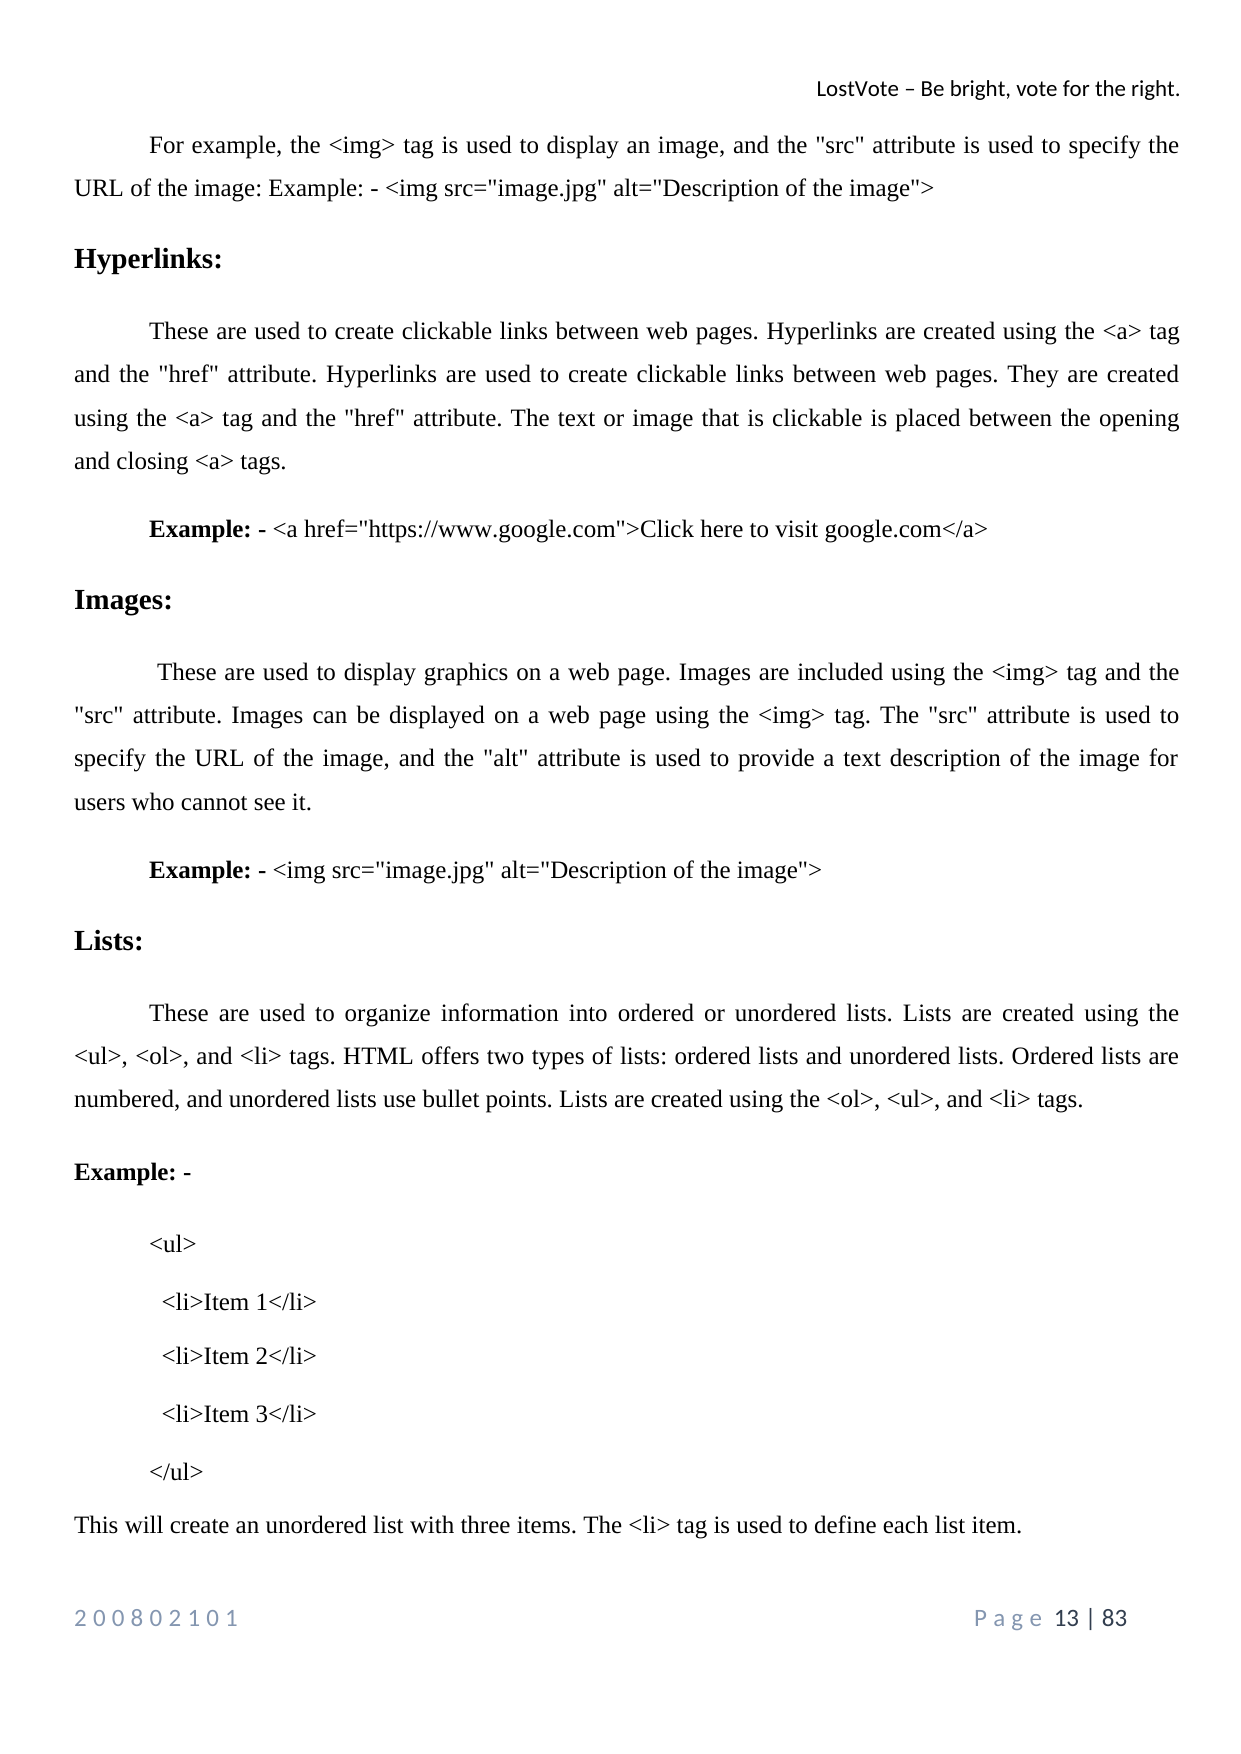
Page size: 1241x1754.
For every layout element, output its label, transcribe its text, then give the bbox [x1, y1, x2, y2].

text Images: [74, 582, 1181, 616]
text <ul> [149, 1229, 1181, 1258]
text Example: - <img src="image.jpg" alt="Description of the image"> [74, 855, 1181, 883]
text <li>Item 3</li> [149, 1399, 1181, 1427]
text Example: - [74, 1157, 1181, 1186]
text Hyperlinks: [74, 241, 1181, 274]
text </ul> [149, 1457, 1181, 1485]
text These are used to create clickable links between web pages. Hyperlinks are created using the <a> tag and the "href" attribute. Hyperlinks are used to create clickable links between web pages. They are created using the <a> tag and the "href" attribute. The text or image that is clickable is placed between the opening and closing <a> tags. [74, 316, 1181, 474]
text These are used to display graphics on a web page. Images are included using the <img> tag and the "src" attribute. Images can be displayed on a web page using the <img> tag. The "src" attribute is used to specify the URL of the image, and the "alt" attribute is used to provide a text description of the image for users who cannot see it. [74, 657, 1181, 815]
text <li>Item 2</li> [149, 1341, 1181, 1369]
text For example, the <img> tag is used to display an image, and the "src" attribute is used to specify the URL of the image: Example: - <img src="image.jpg" alt="Description of the image"> [74, 130, 1181, 202]
text Example: - <a href="https://www.google.com">Click here to visit google.com</a> [74, 514, 1181, 543]
text <li>Item 1</li> [149, 1287, 1181, 1316]
text Lists: [74, 923, 1181, 956]
text These are used to organize information into ordered or unordered lists. Lists are created using the <ul>, <ol>, and <li> tags. HTML offers two types of lists: ordered lists and unordered lists. Ordered lists are numbered, and unordered lists use bullet points. Lists are created using the <ol>, <ul>, and <li> tags. [74, 998, 1181, 1113]
text This will create an unordered list with three items. The <li> tag is used to define each list item. [74, 1510, 1181, 1539]
